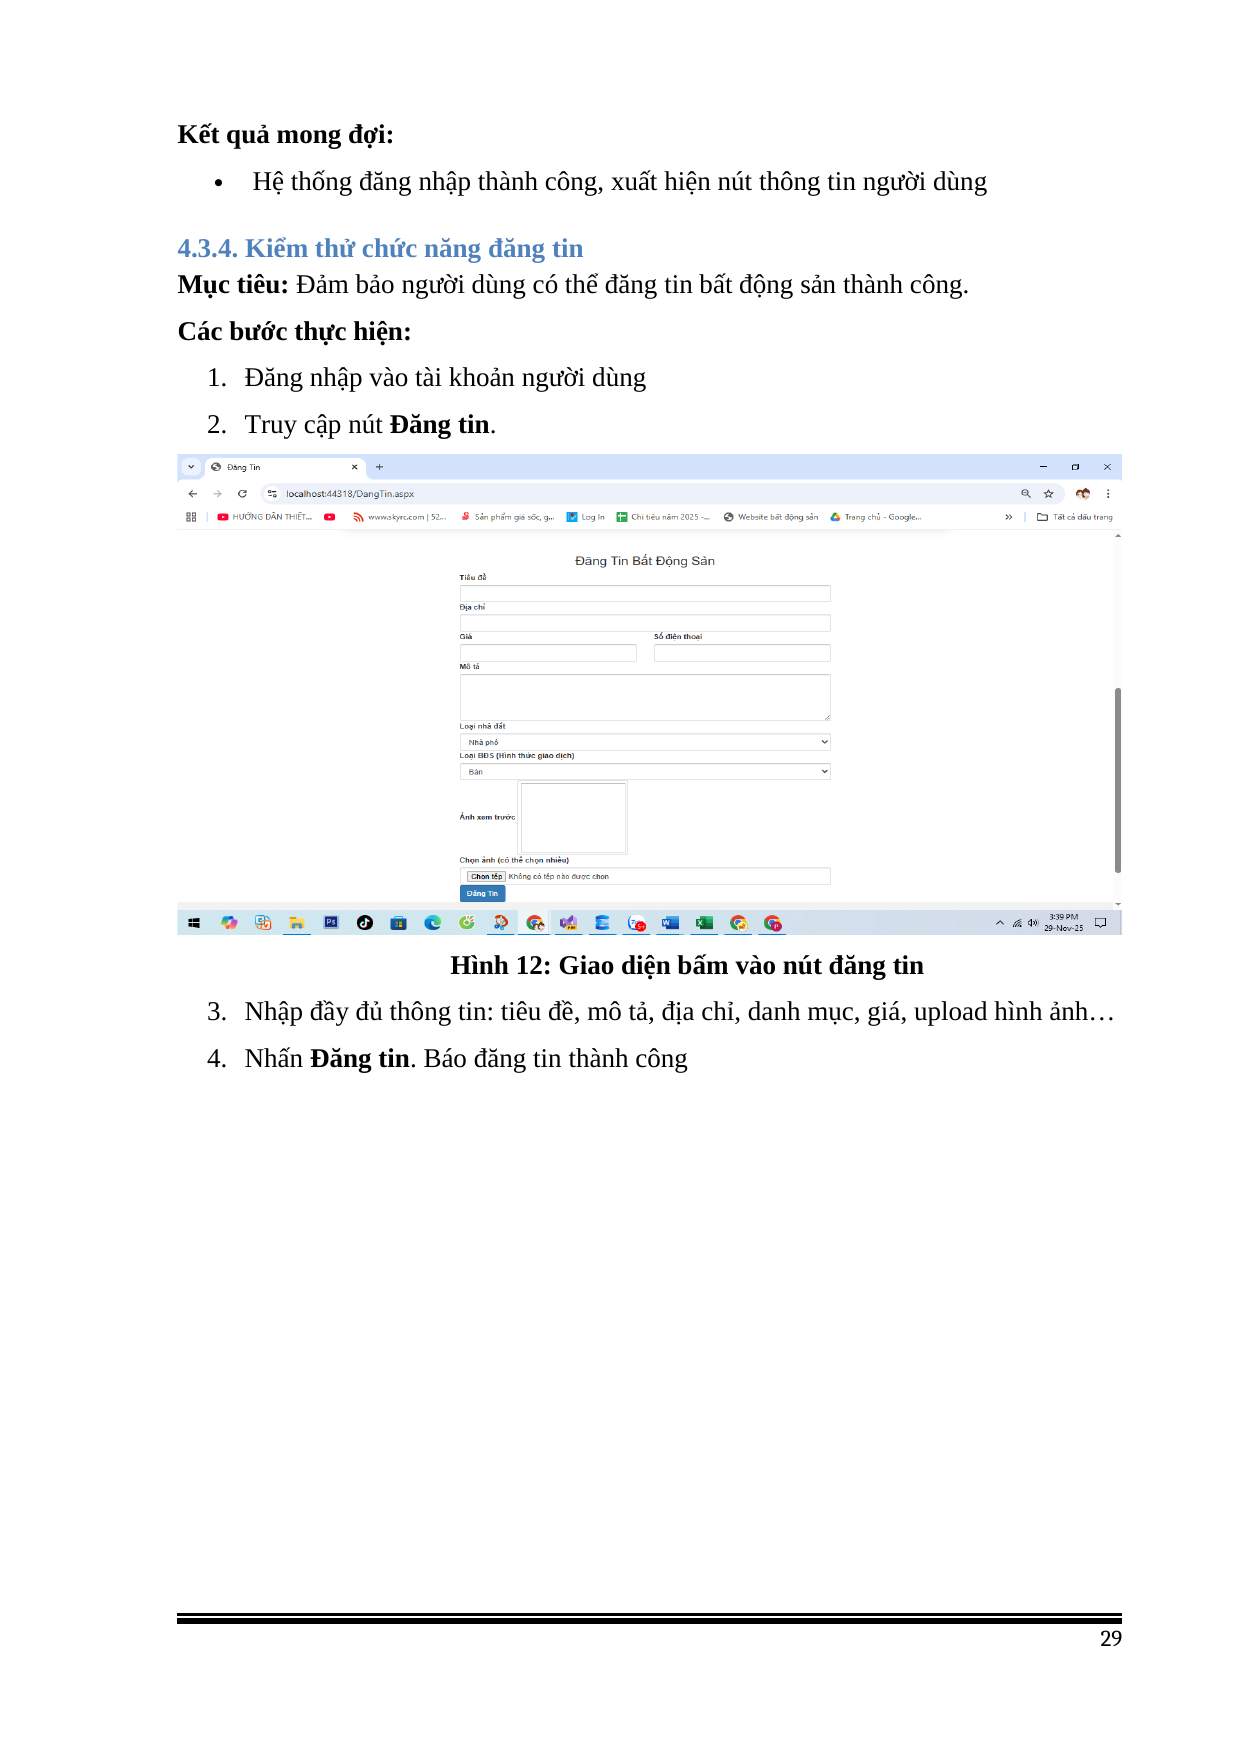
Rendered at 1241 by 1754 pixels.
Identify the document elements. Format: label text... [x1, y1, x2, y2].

subtitle 4.3.4. Kiểm thử chức năng đăng tin [177, 232, 1122, 263]
list Truy cập nút Đăng tin. [207, 408, 1122, 439]
text Kết quả mong đợi: [177, 118, 1122, 149]
list Đăng nhập vào tài khoản người dùng [207, 361, 1122, 392]
picture [177, 454, 1123, 935]
text Hình 12: Giao diện bấm vào nút đăng tin [252, 949, 1122, 980]
list Nhập đầy đủ thông tin: tiêu đề, mô tả, địa chỉ, danh mục, giá, upload hình ảnh… [207, 995, 1122, 1027]
list Hệ thống đăng nhập thành công, xuất hiện nút thông tin người dùng [215, 165, 1122, 196]
list Nhấn Đăng tin. Báo đăng tin thành công [207, 1042, 1122, 1073]
text Mục tiêu: Đảm bảo người dùng có thể đăng tin bất động sản thành công. Các bước thực hiện: [177, 268, 1122, 346]
